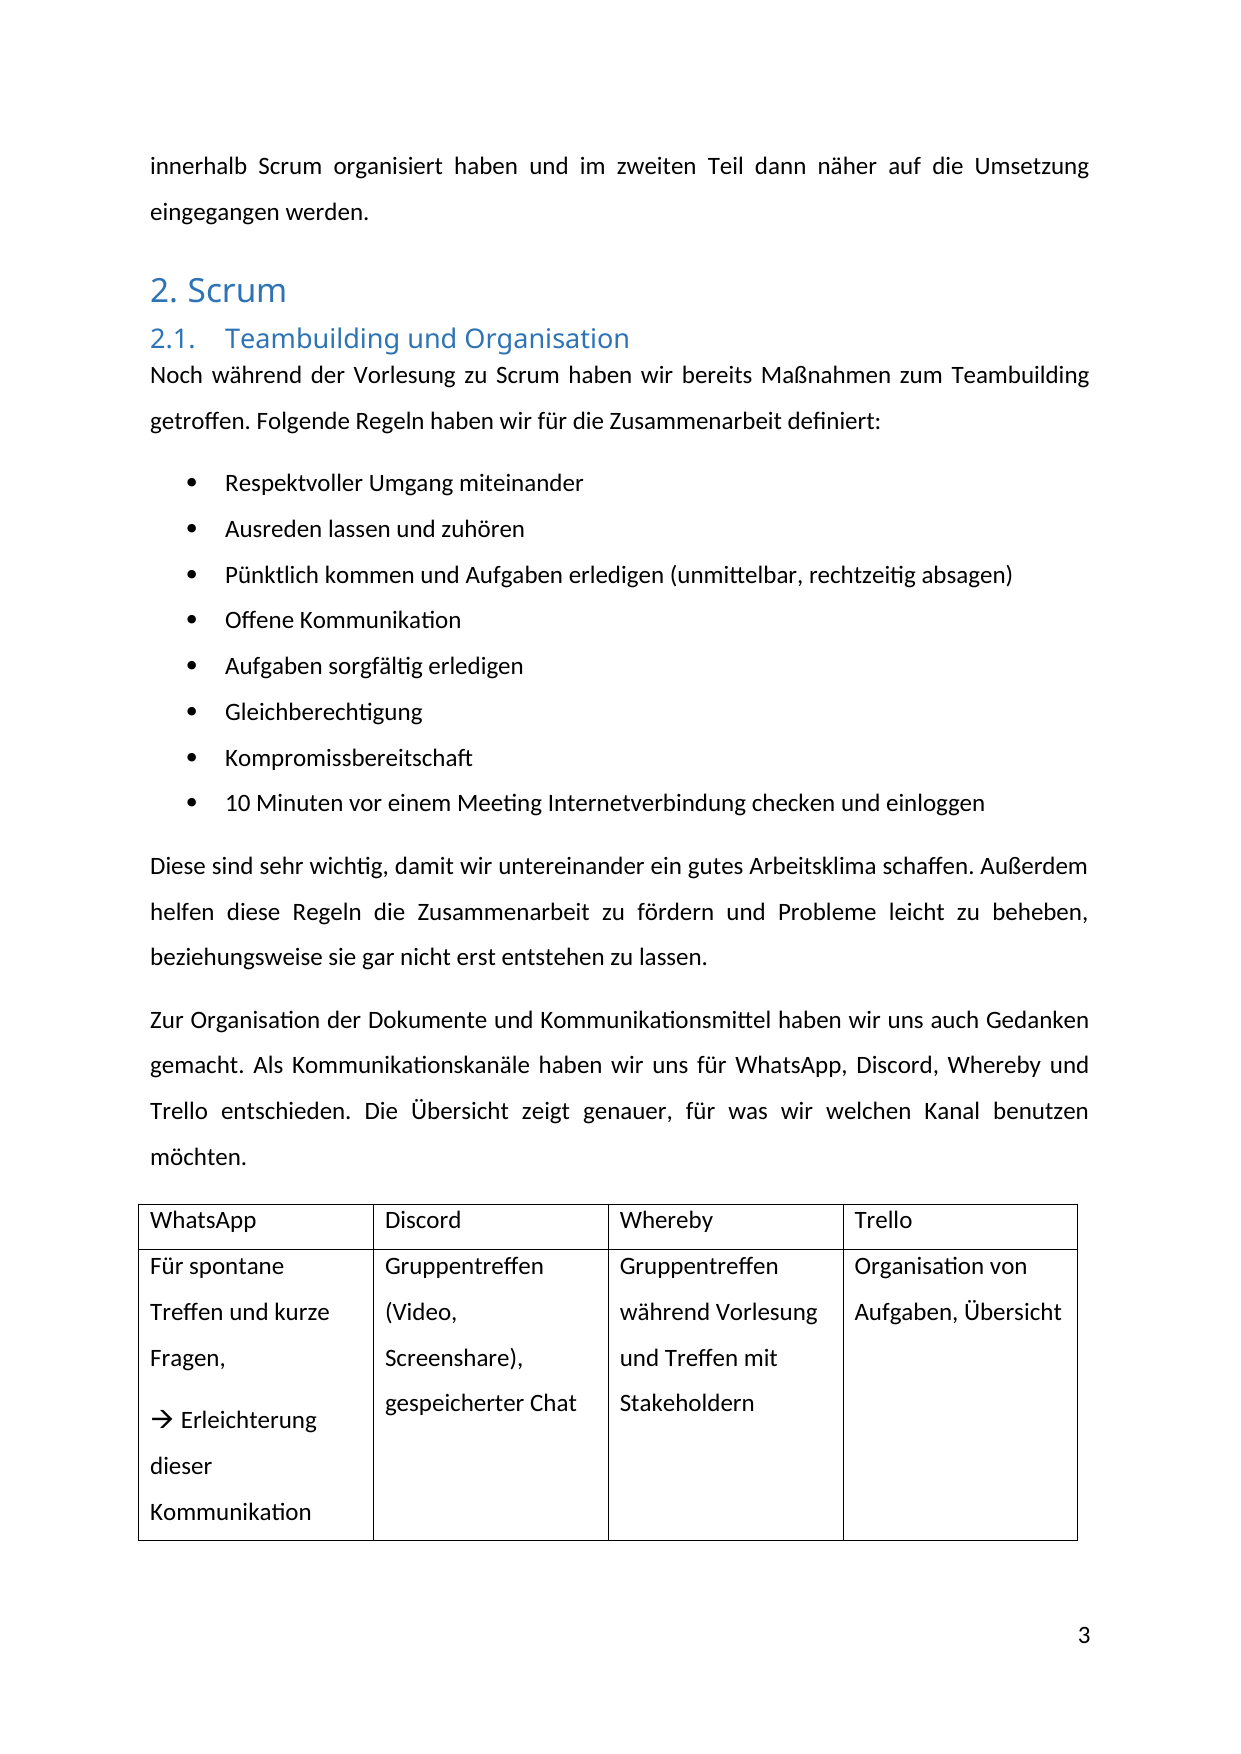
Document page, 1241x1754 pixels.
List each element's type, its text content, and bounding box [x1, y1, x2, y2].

subtitle Teambuilding und Organisation [150, 319, 1090, 356]
text Diese sind sehr wichtig, damit wir untereinander ein gutes Arbeitsklima schaffen. Außerdem helfen diese Regeln die Zusammenarbeit zu fördern und Probleme leicht zu beheben, beziehungsweise sie gar nicht erst entstehen zu lassen. [150, 850, 1090, 972]
table_cell Für spontane Treffen und kurze Fragen, Erleichterung dieser Kommunikation [139, 1250, 373, 1540]
subtitle Scrum [150, 266, 1090, 312]
list Kompromissbereitschaft [187, 742, 1090, 772]
table_cell Gruppentreffen während Vorlesung und Treffen mit Stakeholdern [609, 1250, 843, 1540]
table_header Trello [844, 1205, 1077, 1249]
list Ausreden lassen und zuhören [187, 513, 1090, 544]
list Pünktlich kommen und Aufgaben erledigen (unmittelbar, rechtzeitig absagen) [187, 559, 1090, 589]
list Respektvoller Umgang miteinander [187, 467, 1090, 498]
table_cell Gruppentreffen (Video, Screenshare), gespeicherter Chat [374, 1250, 608, 1540]
table_cell Organisation von Aufgaben, Übersicht [844, 1250, 1077, 1540]
list Offene Kommunikation [187, 605, 1090, 635]
table_header Whereby [609, 1205, 843, 1249]
text Zur Organisation der Dokumente und Kommunikationsmittel haben wir uns auch Gedanken gemacht. Als Kommunikationskanäle haben wir uns für WhatsApp, Discord, Whereby und Trello entschieden. Die Übersicht zeigt genauer, für was wir welchen Kanal benutzen möchten. [150, 1004, 1090, 1172]
table_header Discord [374, 1205, 608, 1249]
text Noch während der Vorlesung zu Scrum haben wir bereits Maßnahmen zum Teambuilding getroffen. Folgende Regeln haben wir für die Zusammenarbeit definiert: [150, 359, 1090, 436]
list Gleichberechtigung [187, 696, 1090, 727]
list Aufgaben sorgfältig erledigen [187, 650, 1090, 681]
table_header WhatsApp [139, 1205, 373, 1249]
list 10 Minuten vor einem Meeting Internetverbindung checken und einloggen [187, 788, 1090, 818]
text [150, 150, 1090, 226]
